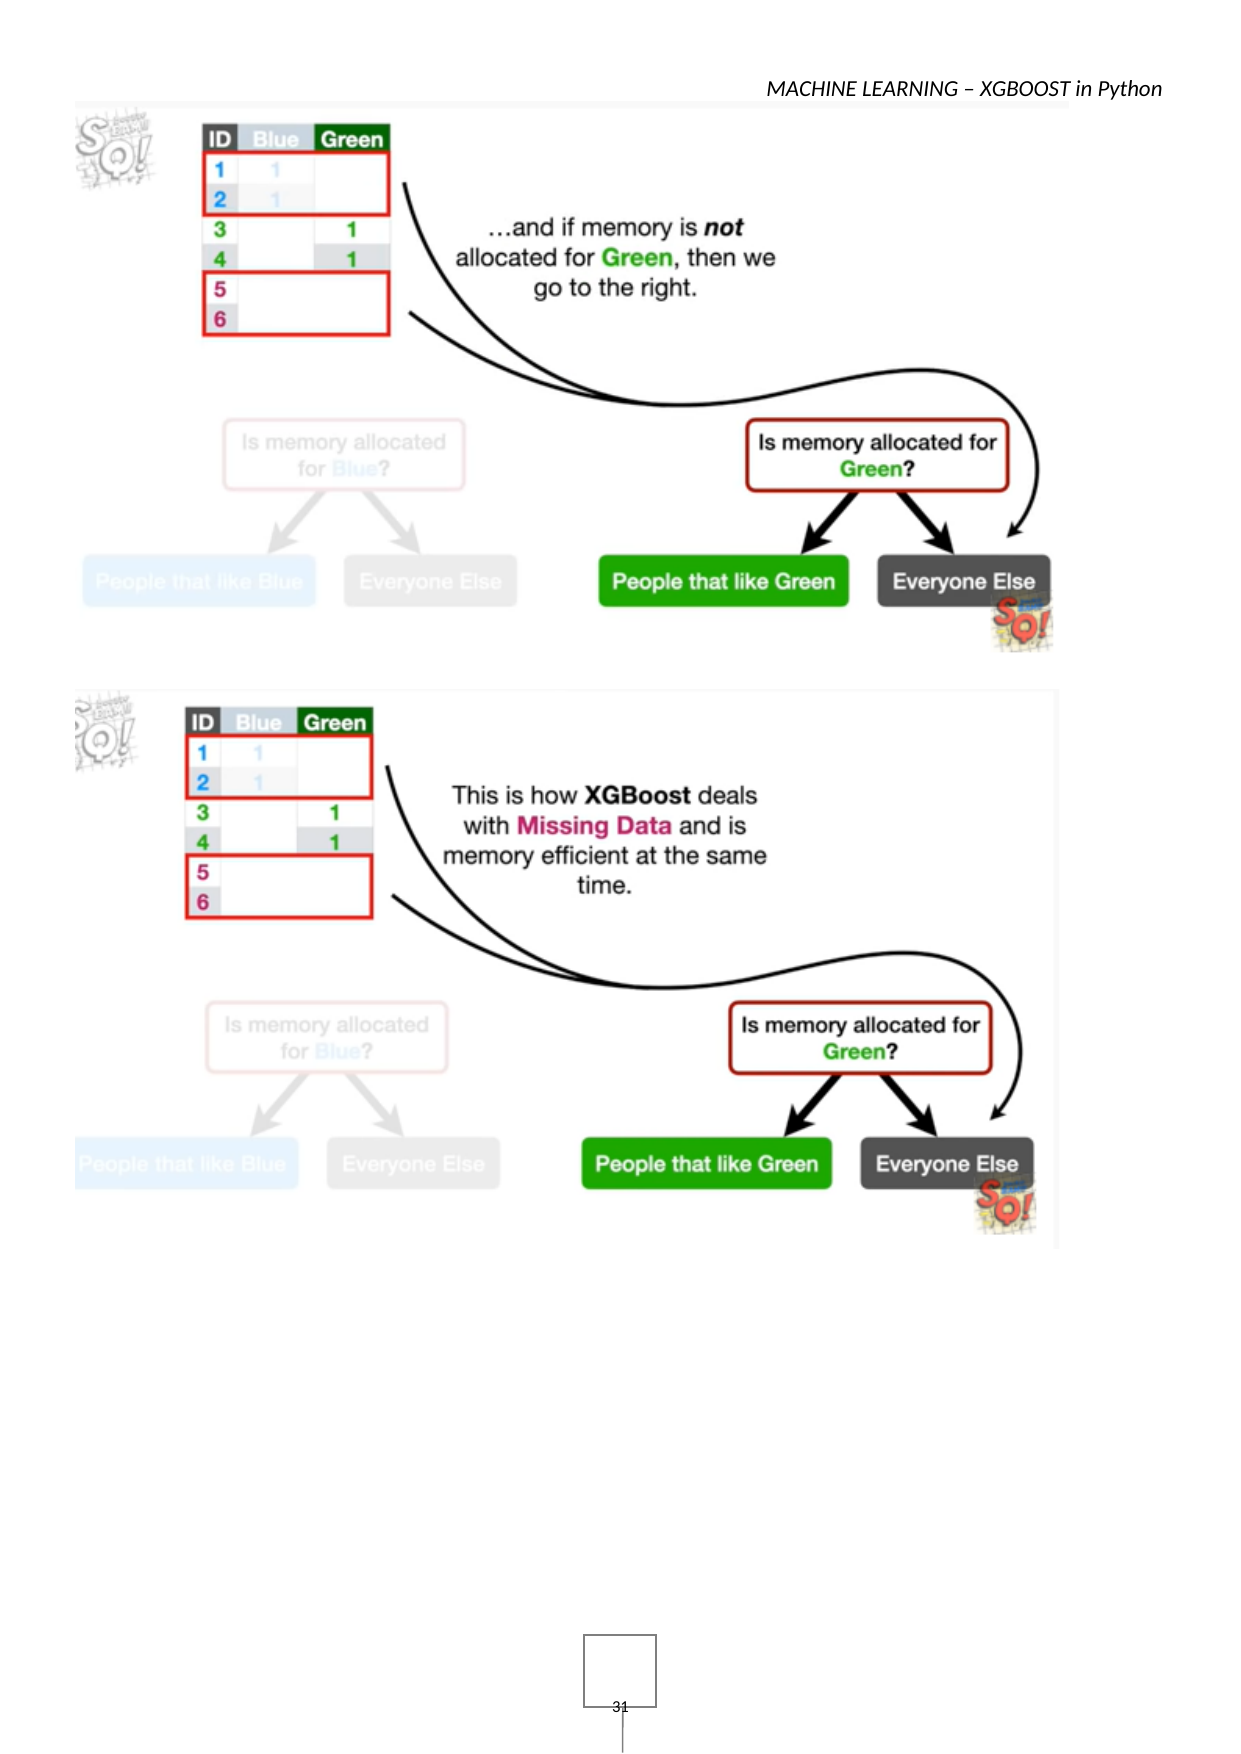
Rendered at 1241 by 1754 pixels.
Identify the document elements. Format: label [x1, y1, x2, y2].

picture [75, 101, 1069, 662]
picture [75, 689, 1060, 1249]
